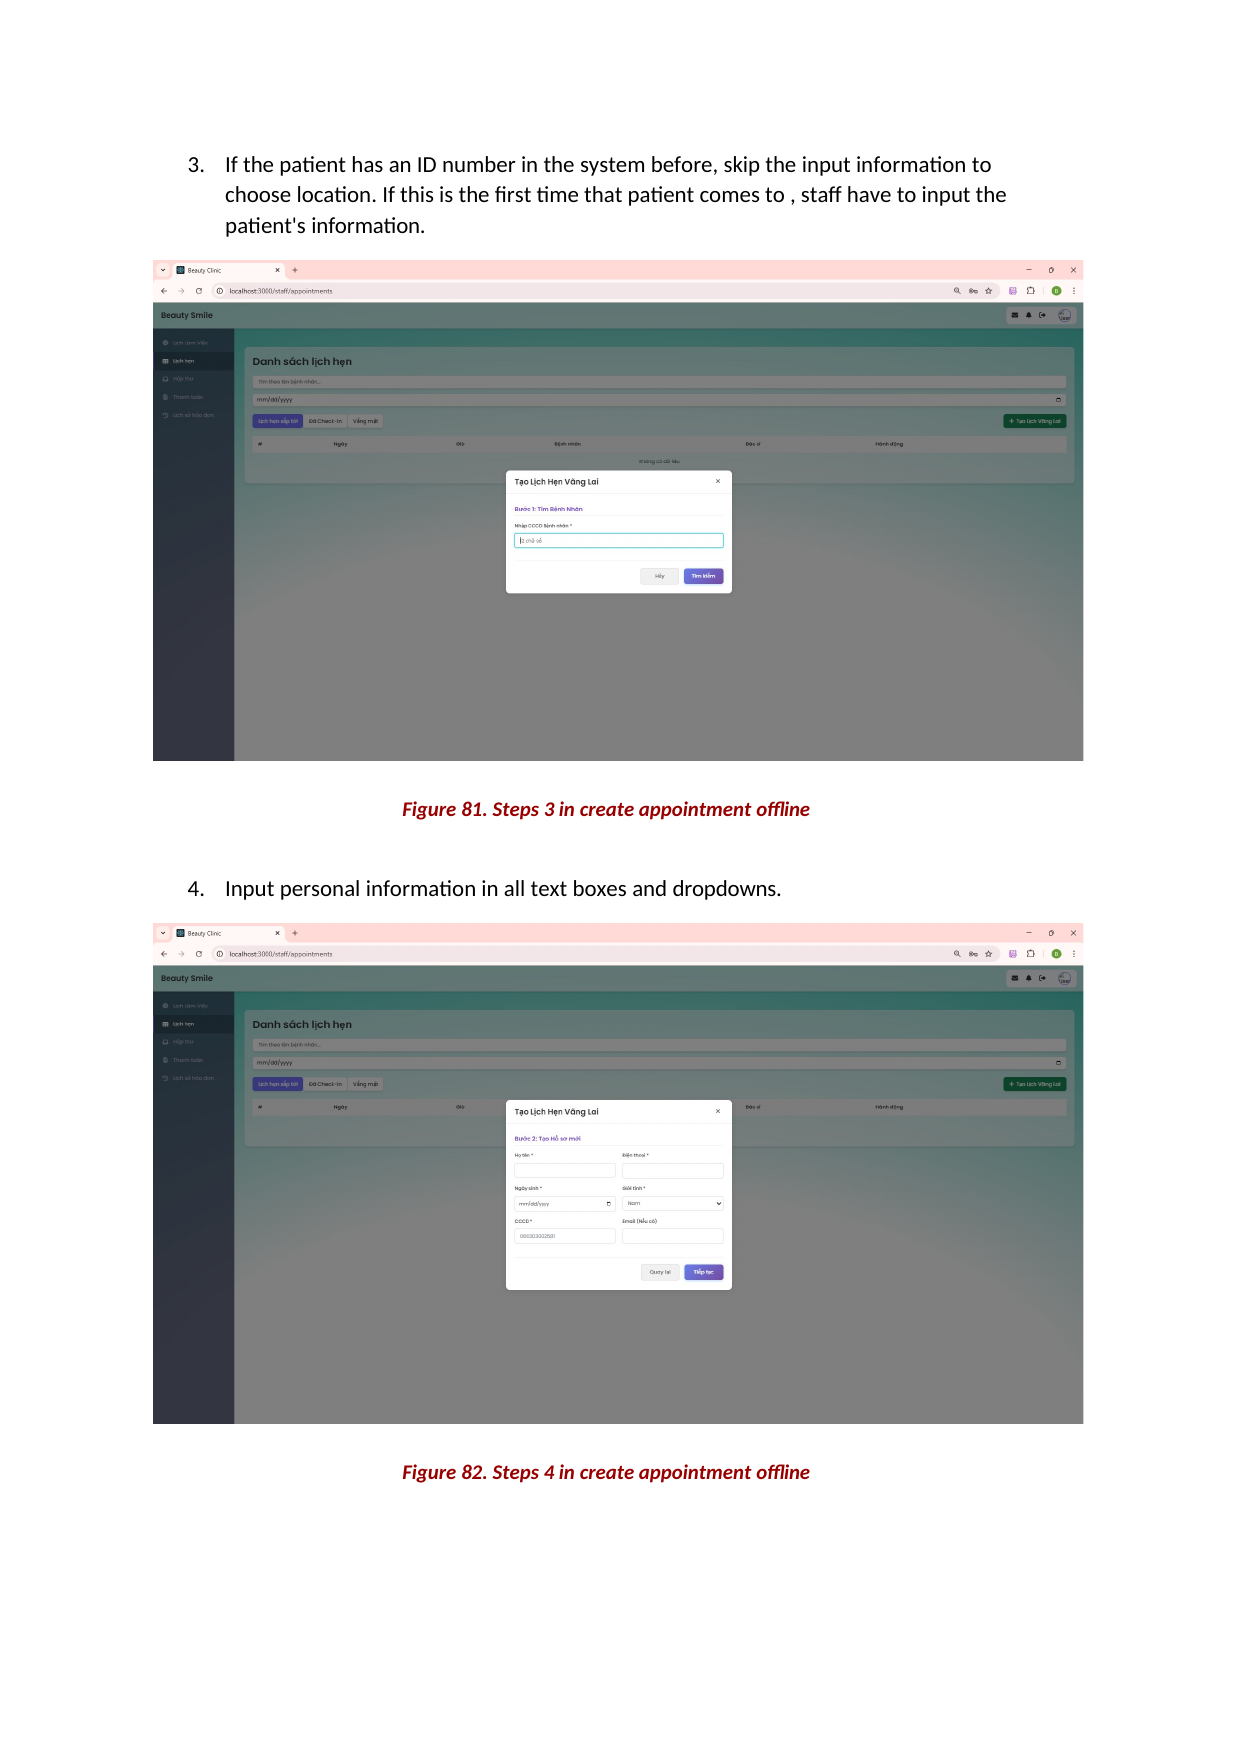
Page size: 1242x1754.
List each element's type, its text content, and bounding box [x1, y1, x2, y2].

list If the patient has an ID number in the system before, skip the input information to choose location. If this is the first time that patient comes to , staff have to input the patient's information. [187, 150, 1059, 239]
picture [153, 923, 1084, 1424]
picture [153, 260, 1084, 761]
text Figure 81. Steps 3 in create appointment offline [402, 796, 1109, 821]
list Input personal information in all text boxes and dropdowns. [187, 874, 1109, 902]
text Figure 82. Steps 4 in create appointment offline [402, 1459, 1109, 1485]
